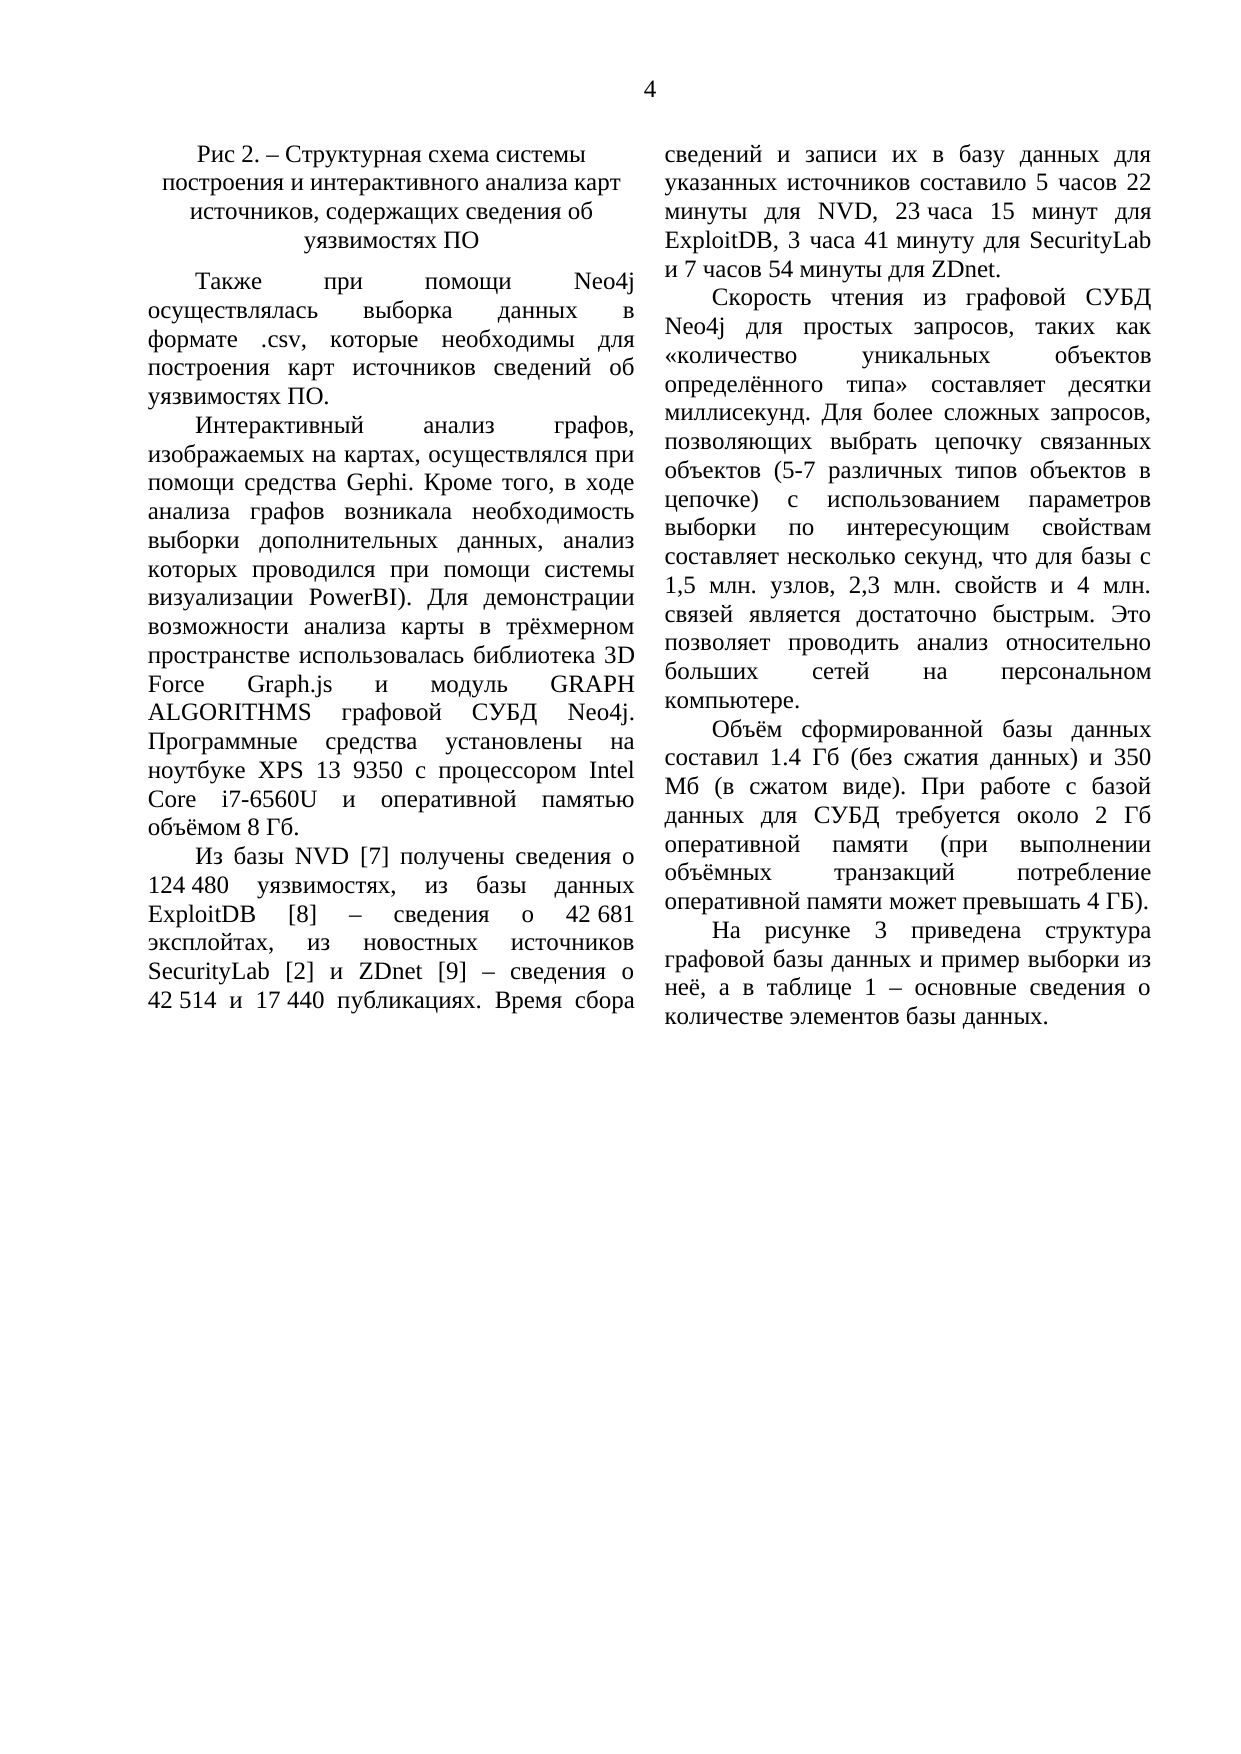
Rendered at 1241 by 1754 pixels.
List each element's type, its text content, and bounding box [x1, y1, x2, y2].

text Скорость чтения из графовой СУБД Neo4j для простых запросов, таких как «количество уникальных объектов определённого типа» составляет десятки миллисекунд. Для более сложных запросов, позволяющих выбрать цепочку связанных объектов (5-7 различных типов объектов в цепочке) с использованием параметров выборки по интересующим свойствам составляет несколько секунд, что для базы с 1,5 млн. узлов, 2,3 млн. свойств и 4 млн. связей является достаточно быстрым. Это позволяет проводить анализ относительно больших сетей на персональном компьютере. [664, 282, 1152, 714]
text Также при помощи Neo4j осуществлялась выборка данных в формате .csv, которые необходимы для построения карт источников сведений об уязвимостях ПО. [148, 266, 635, 410]
text Объём сформированной базы данных составил 1.4 Гб (без сжатия данных) и 350 Мб (в сжатом виде). При работе с базой данных для СУБД требуется около 2 Гб оперативной памяти (при выполнении объёмных транзакций потребление оперативной памяти может превышать 4 ГБ). [664, 714, 1152, 915]
text Рис 2. – Структурная схема системы построения и интерактивного анализа карт источников, содержащих сведения об уязвимостях ПО [148, 139, 635, 254]
text Из базы NVD [7] получены сведения о 124 480 уязвимостях, из базы данных ExploitDB [8] – сведения о 42 681 эксплойтах, из новостных источников SecurityLab [2] и ZDnet [9] – сведения о 42 514 и 17 440 публикациях. Время сбора сведений и записи их в базу данных для указанных источников составило 5 часов 22 минуты для NVD, 23 часа 15 минут для ExploitDB, 3 часа 41 минуту для SecurityLab и 7 часов 54 минуты для ZDnet. [148, 841, 635, 1014]
text Из базы NVD [7] получены сведения о 124 480 уязвимостях, из базы данных ExploitDB [8] – сведения о 42 681 эксплойтах, из новостных источников SecurityLab [2] и ZDnet [9] – сведения о 42 514 и 17 440 публикациях. Время сбора сведений и записи их в базу данных для указанных источников составило 5 часов 22 минуты для NVD, 23 часа 15 минут для ExploitDB, 3 часа 41 минуту для SecurityLab и 7 часов 54 минуты для ZDnet. [664, 139, 1152, 282]
text На рисунке 3 приведена структура графовой базы данных и пример выборки из неё, а в таблице 1 – основные сведения о количестве элементов базы данных. [664, 915, 1152, 1030]
text Интерактивный анализ графов, изображаемых на картах, осуществлялся при помощи средства Gephi. Кроме того, в ходе анализа графов возникала необходимость выборки дополнительных данных, анализ которых проводился при помощи системы визуализации PowerBI). Для демонстрации возможности анализа карты в трёхмерном пространстве использовалась библиотека 3D Force Graph.js и модуль GRAPH ALGORITHMS графовой СУБД Neo4j. Программные средства установлены на ноутбуке XPS 13 9350 с процессором Intel Core i7-6560U и оперативной памятью объёмом 8 Гб. [148, 410, 635, 841]
